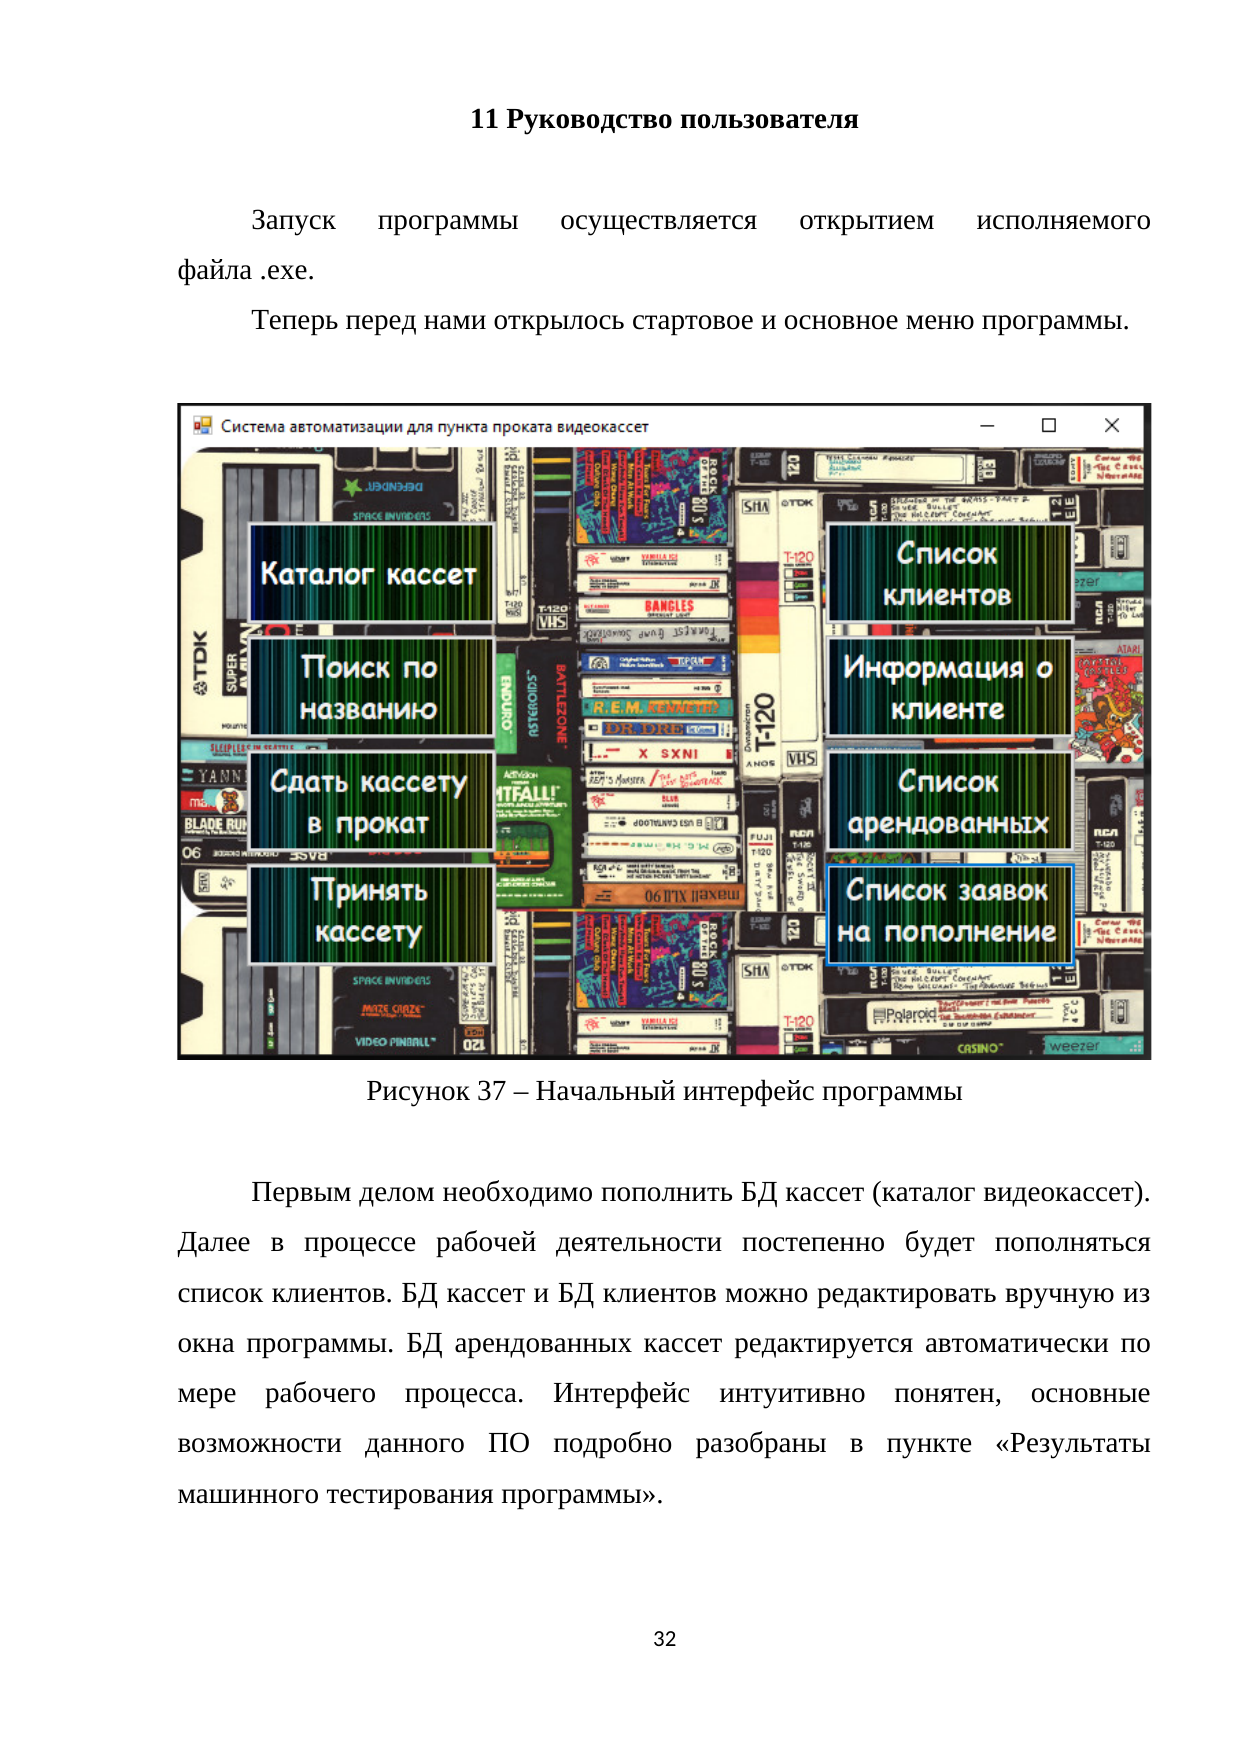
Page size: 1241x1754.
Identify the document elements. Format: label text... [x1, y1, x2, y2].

text Рисунок 37 – Начальный интерфейс программы [177, 1073, 1152, 1107]
text Запуск программы осуществляется открытием исполняемого файла .exe. [177, 202, 1152, 286]
text Первым делом необходимо пополнить БД кассет (каталог видеокассет). Далее в процессе рабочей деятельности постепенно будет пополняться список клиентов. БД кассет и БД клиентов можно редактировать вручную из окна программы. БД арендованных кассет редактируется автоматически по мере рабочего процесса. Интерфейс интуитивно понятен, основные возможности данного ПО подробно разобраны в пункте «Результаты машинного тестирования программы». [177, 1174, 1152, 1509]
text Теперь перед нами открылось стартовое и основное меню программы. [177, 302, 1152, 336]
list 11 Руководство пользователя [177, 101, 1152, 135]
picture [177, 403, 1152, 1060]
